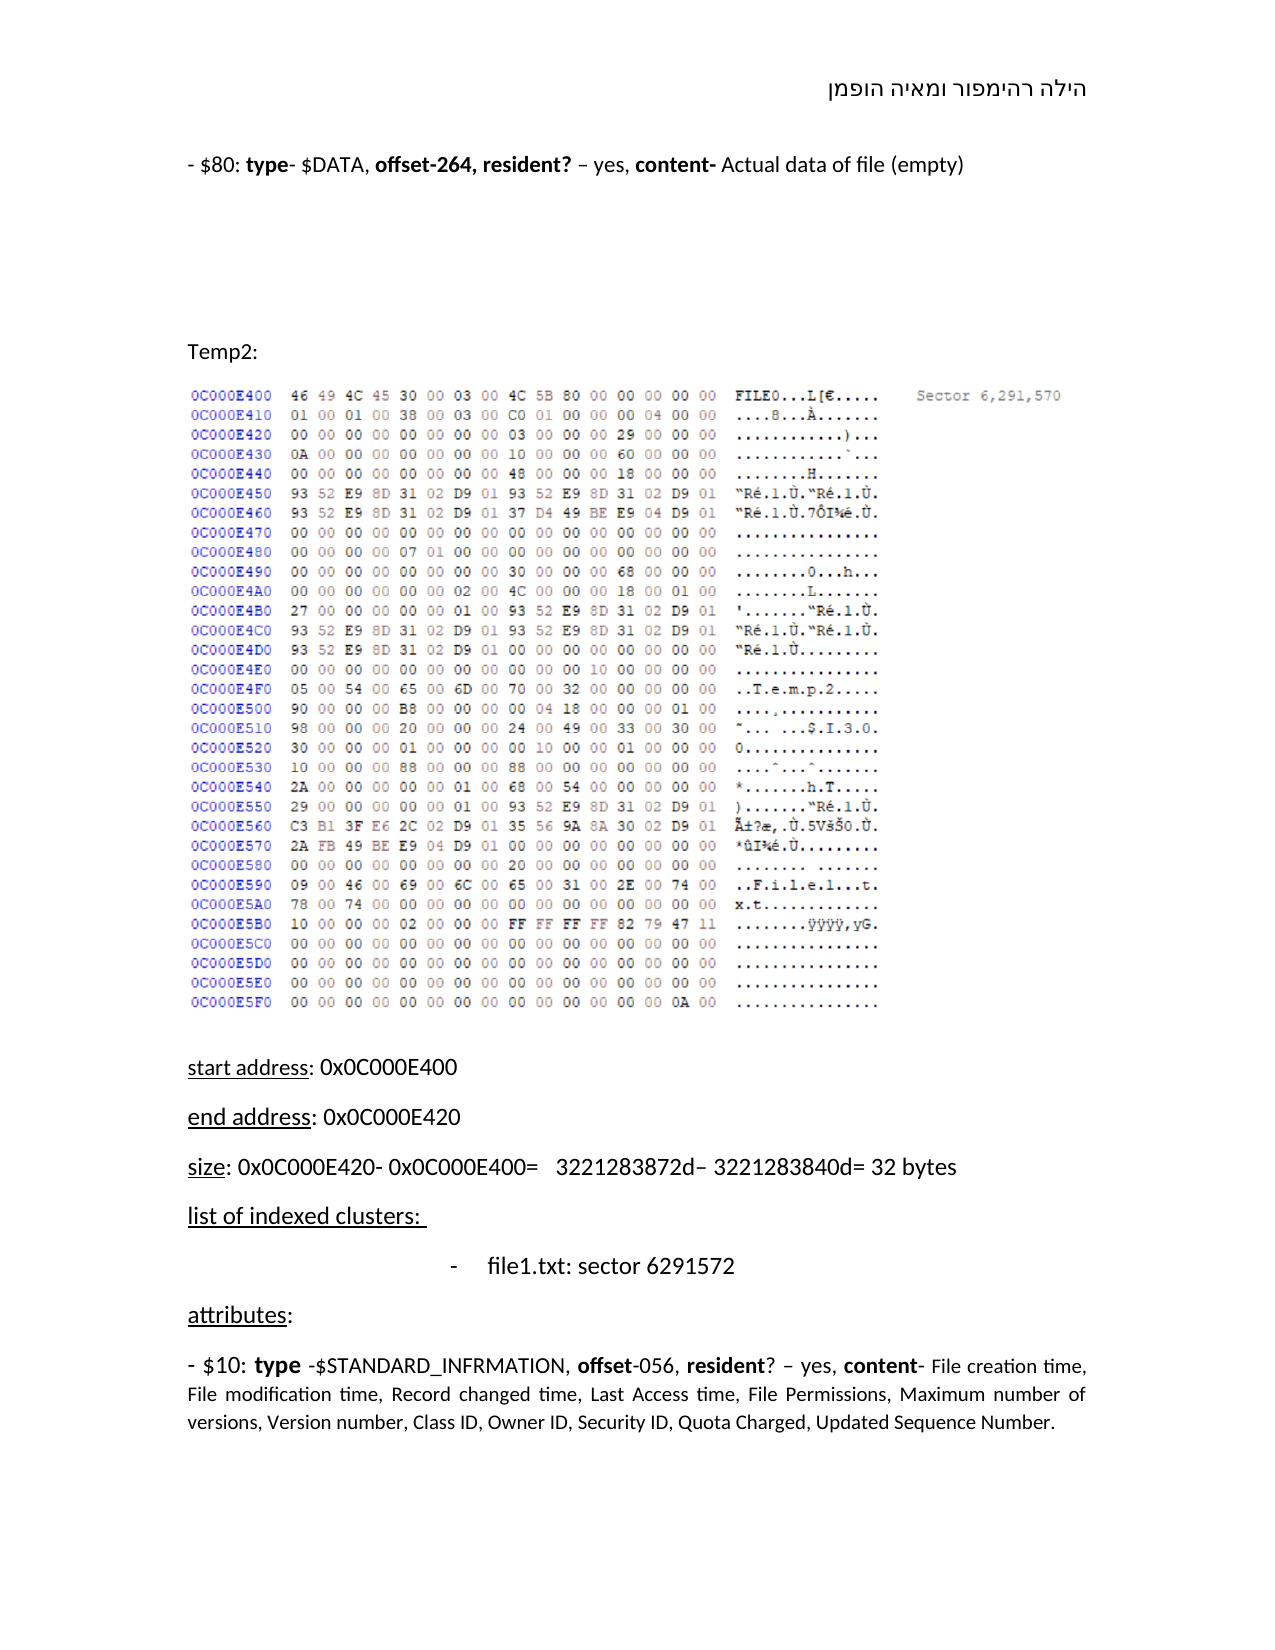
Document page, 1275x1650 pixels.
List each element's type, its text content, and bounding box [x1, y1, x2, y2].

text size: 0x0C000E420- 0x0C000E400= 3221283872d– 3221283840d= 32 bytes [187, 1151, 1087, 1181]
text list of indexed clusters: [187, 1200, 1087, 1231]
picture [187, 384, 1069, 1010]
text - $10: type -$STANDARD_INFRMATION, offset-056, resident? – yes, content- File creation time, File modification time, Record changed time, Last Access time, File Permissions, Maximum number of versions, Version number, Class ID, Owner ID, Security ID, Quota Charged, Updated Sequence Number. [187, 1349, 1087, 1434]
text - $80: type- $DATA, offset-264, resident? – yes, content- Actual data of file (empty) [187, 150, 1087, 178]
text start address: 0x0C000E400 [187, 1052, 1087, 1082]
text attributes: [187, 1299, 1087, 1330]
text Temp2: [187, 337, 1087, 366]
list file1.txt: sector 6291572 [450, 1250, 1087, 1280]
text end address: 0x0C000E420 [187, 1101, 1087, 1132]
